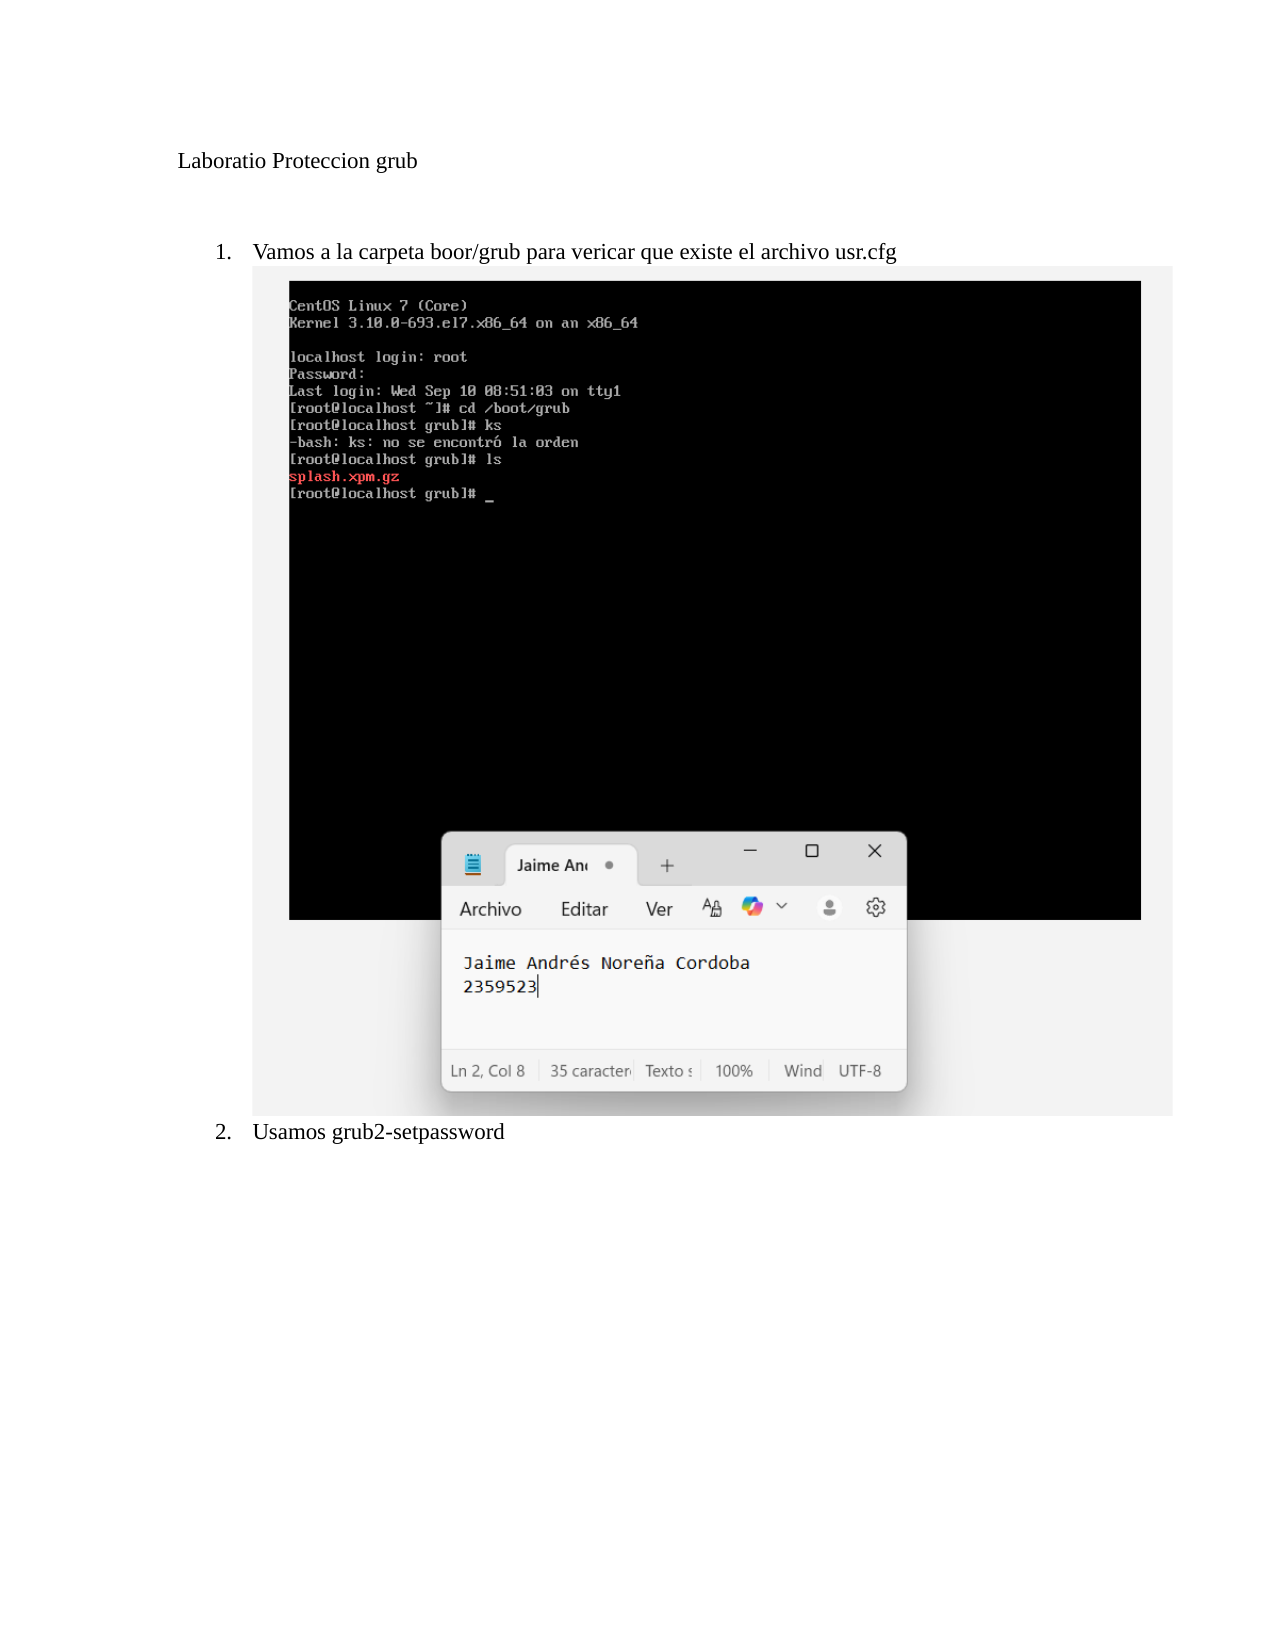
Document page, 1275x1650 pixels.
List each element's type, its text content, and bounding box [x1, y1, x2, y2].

list Usamos grub2-setpassword [215, 1118, 1098, 1145]
text Laboratio Proteccion grub [177, 148, 1098, 174]
picture [252, 266, 1173, 1116]
